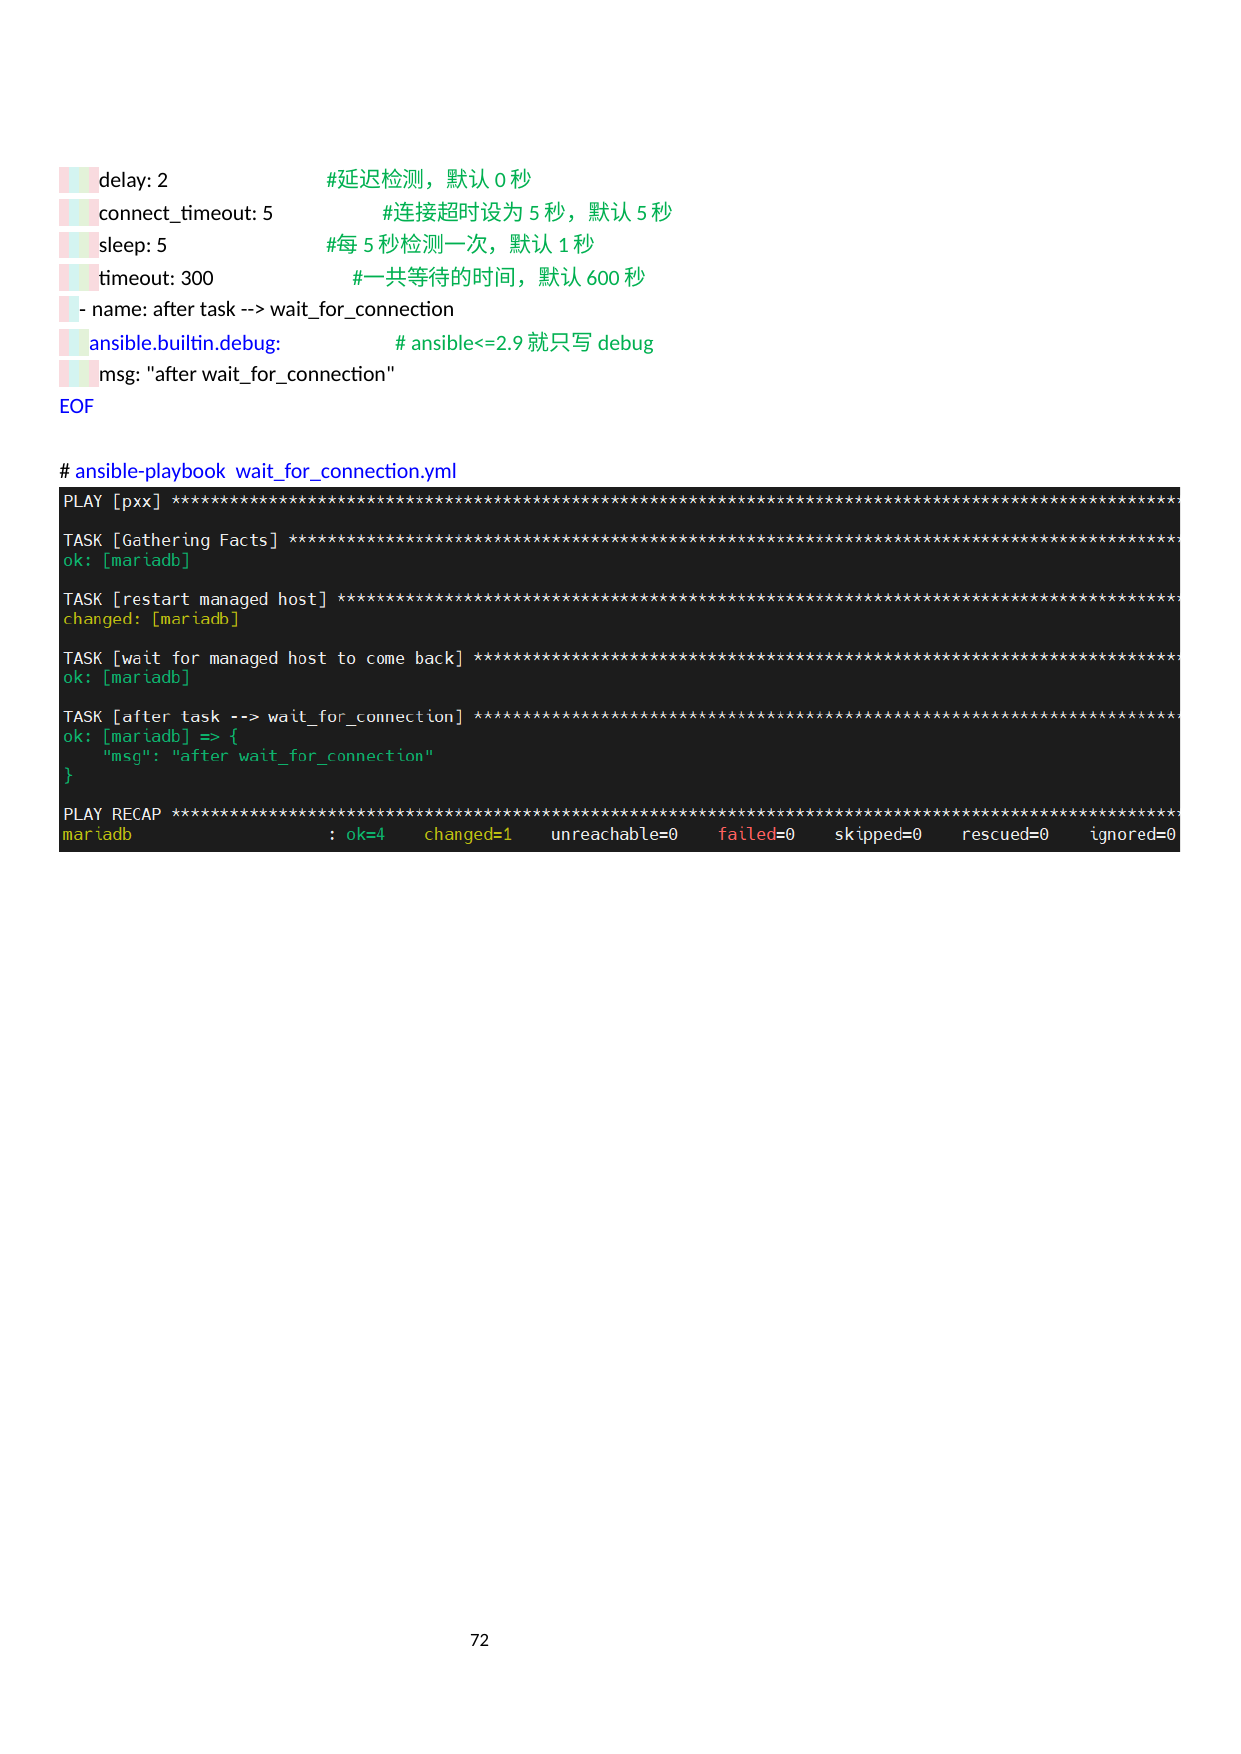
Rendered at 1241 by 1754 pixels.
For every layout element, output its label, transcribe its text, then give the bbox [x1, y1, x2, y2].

text ansible.builtin.debug: # ansible<=2.9就只写debug [59, 324, 1181, 357]
text connect_timeout: 5 #连接超时设为5秒，默认5秒 [59, 194, 1181, 227]
text delay: 2 #延迟检测，默认0秒 [59, 162, 1181, 194]
text # ansible-playbook wait_for_connection.yml [59, 454, 1181, 487]
text EOF [59, 389, 1181, 422]
text - name: after task --> wait_for_connection [59, 292, 1181, 324]
text sleep: 5 #每5秒检测一次，默认1秒 [59, 227, 1181, 259]
text timeout: 300 #一共等待的时间，默认600秒 [59, 259, 1181, 292]
text msg: "after wait_for_connection" [59, 357, 1181, 389]
picture [59, 487, 1181, 852]
